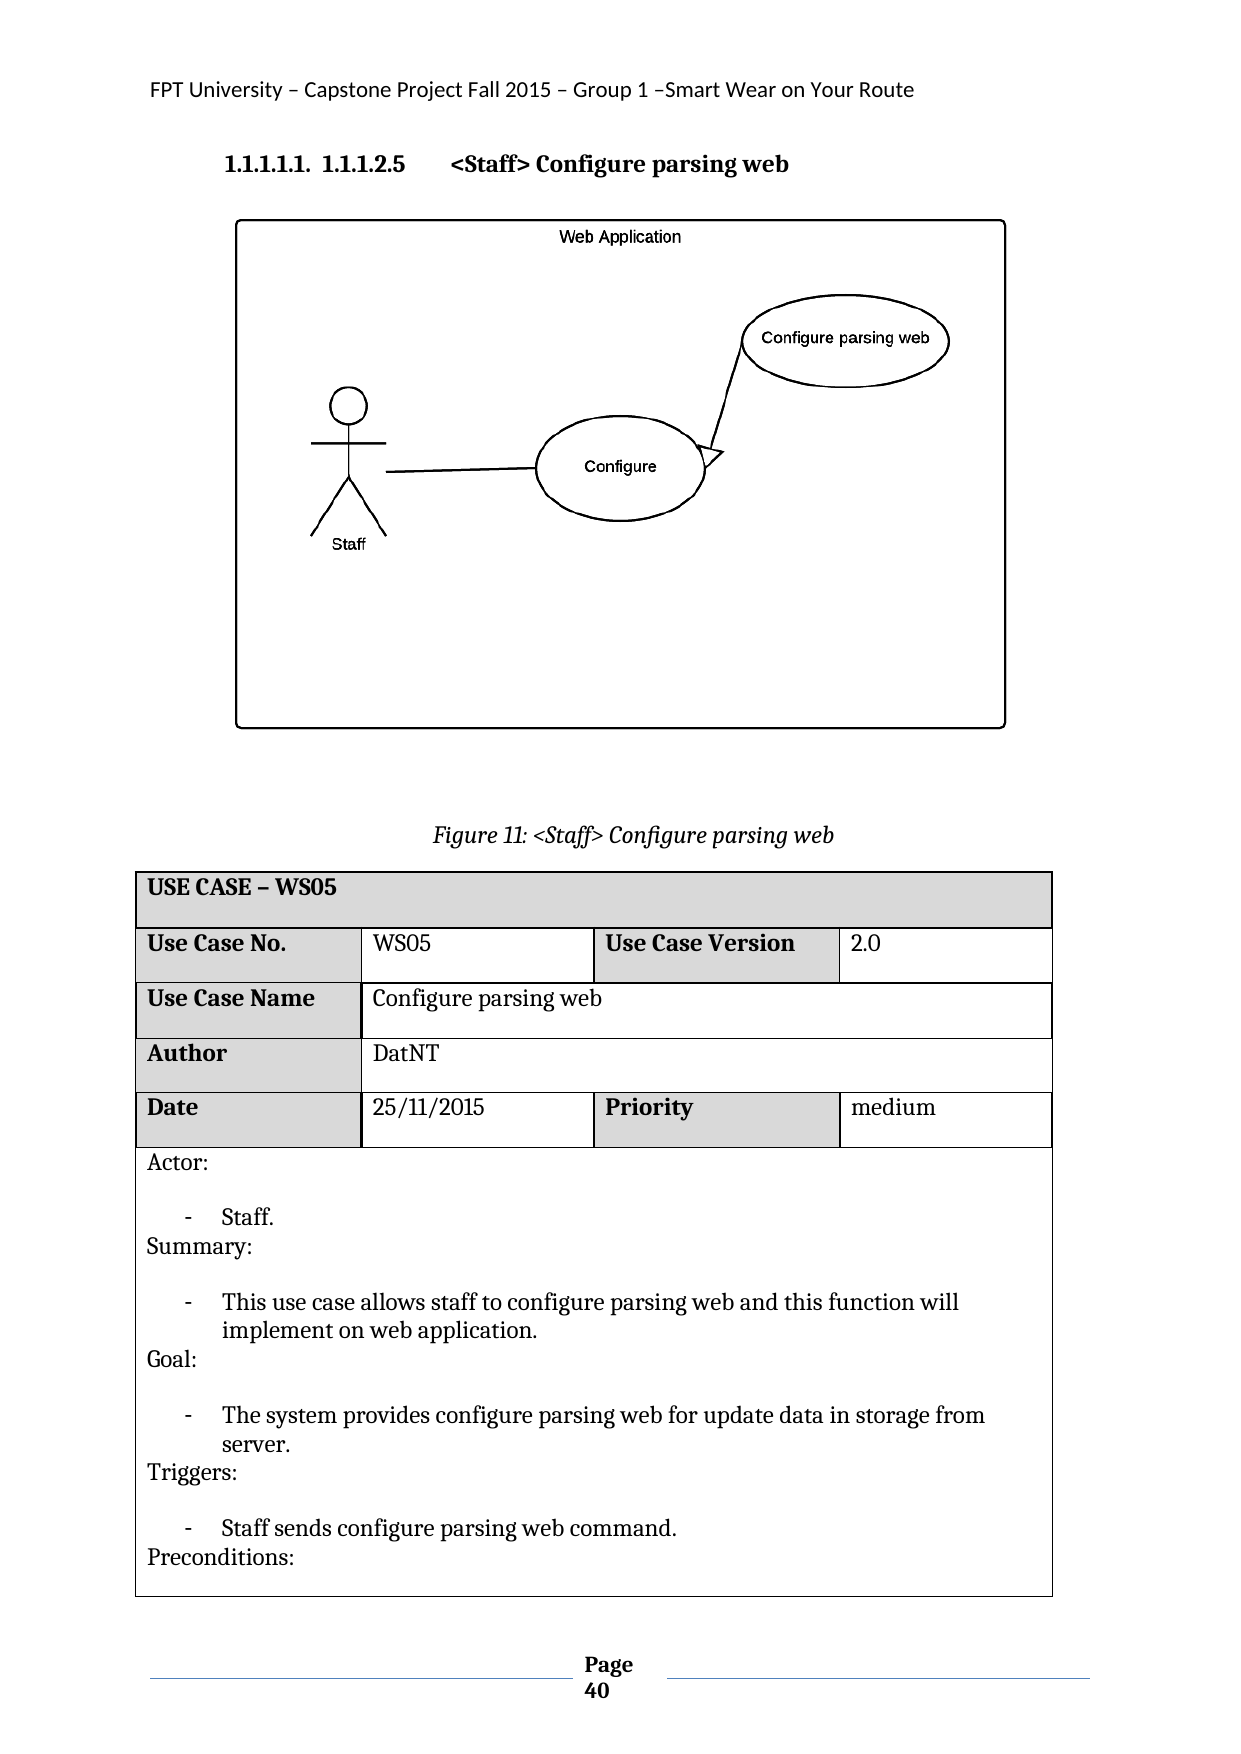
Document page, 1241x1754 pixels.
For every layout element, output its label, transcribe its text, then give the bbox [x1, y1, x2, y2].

subtitle 1.1.1.2.5 <Staff> Configure parsing web [225, 150, 1090, 179]
picture [198, 183, 1042, 765]
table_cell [136, 1148, 1052, 1596]
table_cell 25/11/2015 [363, 1093, 593, 1147]
table_cell WS05 [362, 929, 593, 982]
table_cell Use Case No. [136, 929, 361, 982]
table_cell Author [136, 1039, 361, 1092]
table_cell Configure parsing web [363, 984, 1051, 1038]
table_cell Use Case Name [137, 983, 360, 1038]
table_cell DatNT [362, 1039, 1052, 1092]
table_cell Date [137, 1093, 360, 1147]
table_cell 2.0 [840, 929, 1052, 982]
table_cell medium [841, 1093, 1051, 1147]
table_cell Priority [595, 1093, 839, 1147]
text Figure 11: <Staff> Configure parsing web [150, 821, 1090, 850]
table_cell Use Case Version [595, 929, 839, 982]
table_header USE CASE – WS05 [137, 873, 1051, 927]
